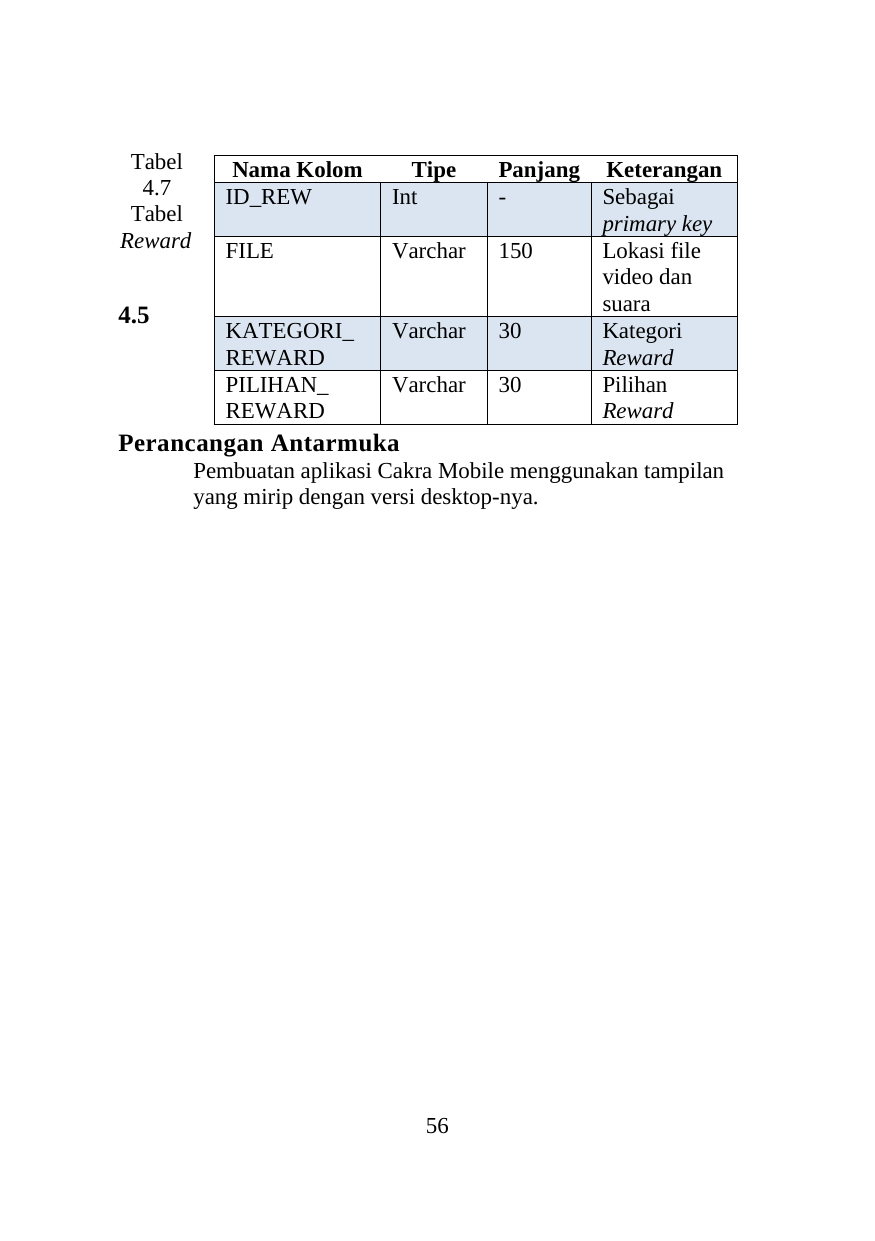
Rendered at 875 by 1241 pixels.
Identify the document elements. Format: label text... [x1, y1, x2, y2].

table_cell Sebagai primary key [592, 183, 737, 236]
table_cell Kategori Reward [592, 317, 737, 370]
table_header Tipe [381, 156, 487, 182]
table_cell - [488, 183, 591, 236]
text Pembuatan aplikasi Cakra Mobile menggunakan tampilan yang mirip dengan versi desktop-nya. [193, 457, 756, 536]
table_cell 30 [488, 317, 591, 370]
table_header Keterangan [591, 156, 737, 182]
table_cell Varchar [381, 371, 487, 424]
table_cell Pilihan Reward [592, 371, 737, 424]
table_header Nama Kolom [215, 156, 381, 182]
table_cell FILE [215, 237, 380, 316]
list Tabel 4.7 Tabel Reward [118, 148, 756, 253]
table_cell Lokasi file video dan suara [592, 237, 737, 316]
subtitle Perancangan Antarmuka [118, 300, 756, 457]
table_cell Varchar [381, 237, 487, 316]
table_cell 150 [488, 237, 591, 316]
table_cell Int [381, 183, 487, 236]
table_cell 30 [488, 371, 591, 424]
table_cell ID_REW [215, 183, 380, 236]
table_cell KATEGORI_ REWARD [215, 317, 380, 370]
table_cell Varchar [381, 317, 487, 370]
table_cell PILIHAN_ REWARD [215, 371, 380, 424]
table_header Panjang [487, 156, 591, 182]
